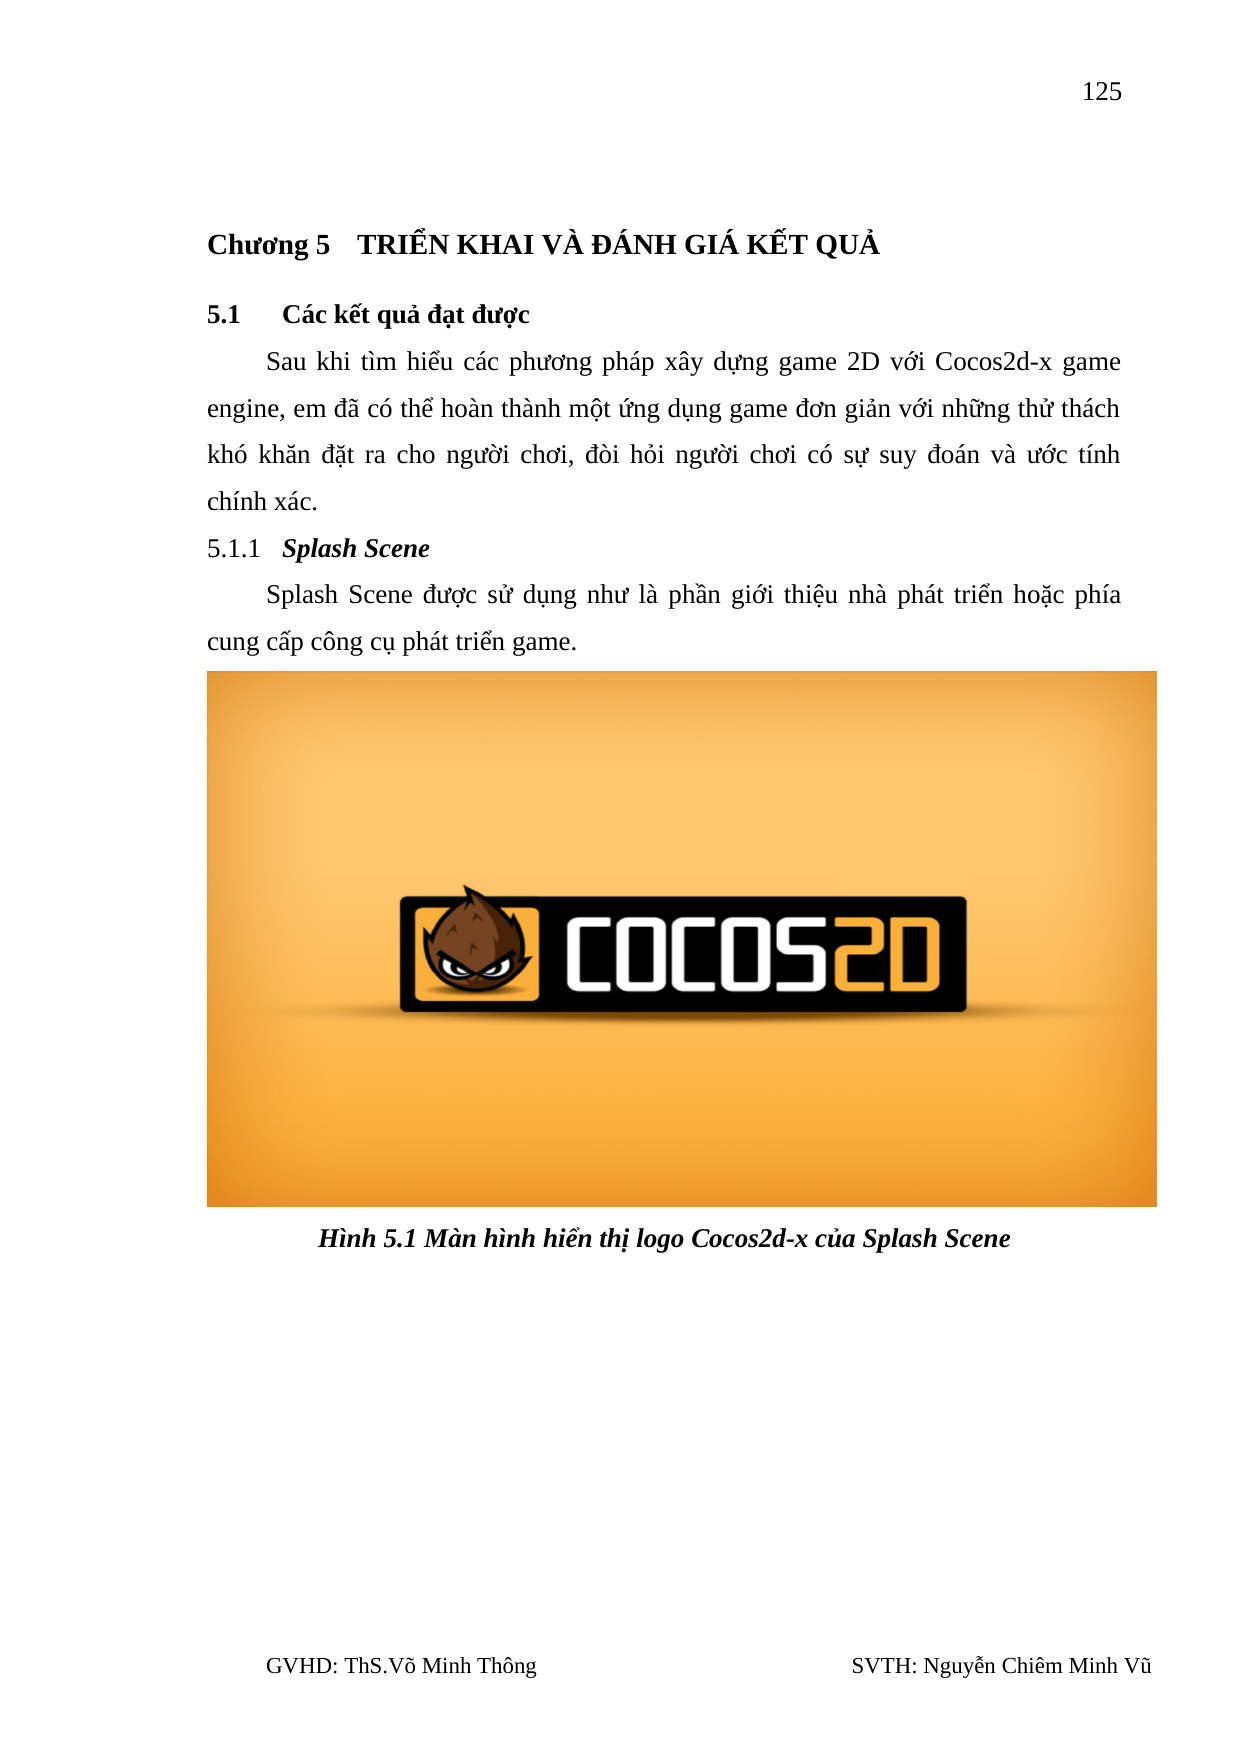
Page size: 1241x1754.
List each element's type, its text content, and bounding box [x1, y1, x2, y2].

subtitle Các kết quả đạt được [207, 298, 1122, 329]
text Sau khi tìm hiểu các phương pháp xây dựng game 2D với Cocos2d-x game engine, em đã có thể hoàn thành một ứng dụng game đơn giản với những thử thách khó khăn đặt ra cho người chơi, đòi hỏi người chơi có sự suy đoán và ước tính chính xác. [207, 345, 1122, 516]
text Splash Scene được sử dụng như là phần giới thiệu nhà phát triển hoặc phía cung cấp công cụ phát triển game. [207, 578, 1122, 656]
subtitle Hình 5.1 Màn hình hiển thị logo Cocos2d-x của Splash Scene [207, 1222, 1122, 1253]
subtitle Splash Scene [207, 532, 1122, 563]
subtitle TRIỂN KHAI VÀ ĐÁNH GIÁ KẾT QUẢ [207, 227, 1122, 261]
picture [206, 671, 1157, 1207]
